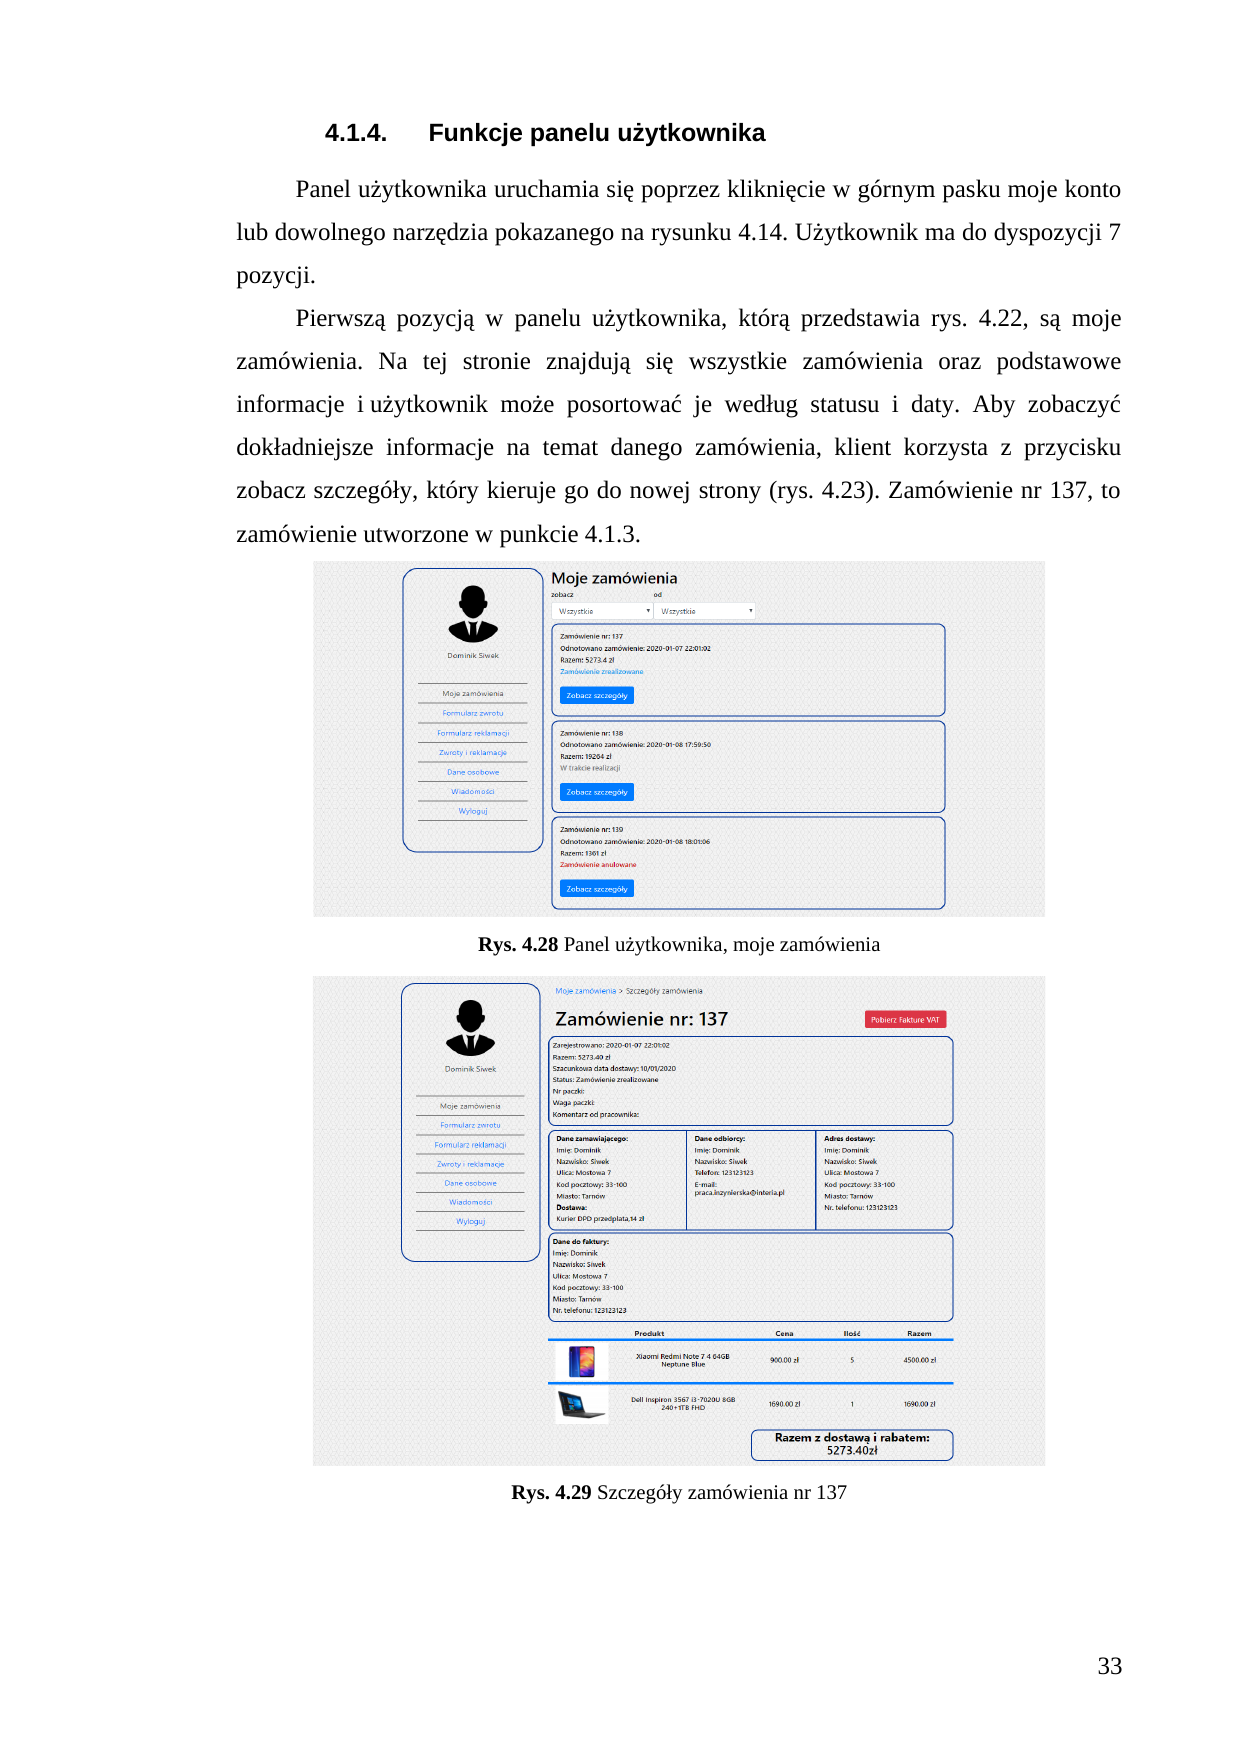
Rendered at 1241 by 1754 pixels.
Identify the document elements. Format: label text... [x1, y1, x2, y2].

picture [312, 976, 1046, 1466]
subtitle Funkcje panelu użytkownika [325, 118, 1122, 147]
picture [313, 561, 1046, 917]
text Panel użytkownika uruchamia się poprzez kliknięcie w górnym pasku moje konto lub dowolnego narzędzia pokazanego na rysunku 4.14. Użytkownik ma do dyspozycji 7 pozycji. [236, 174, 1122, 289]
text Pierwszą pozycją w panelu użytkownika, którą przedstawia rys. 4.22, są moje zamówienia. Na tej stronie znajdują się wszystkie zamówienia oraz podstawowe informacje i użytkownik może posortować je według statusu i daty. Aby zobaczyć dokładniejsze informacje na temat danego zamówienia, klient korzysta z przycisku zobacz szczegóły, który kieruje go do nowej strony (rys. 4.23). Zamówienie nr 137, to zamówienie utworzone w punkcie 4.1.3. [236, 303, 1122, 547]
